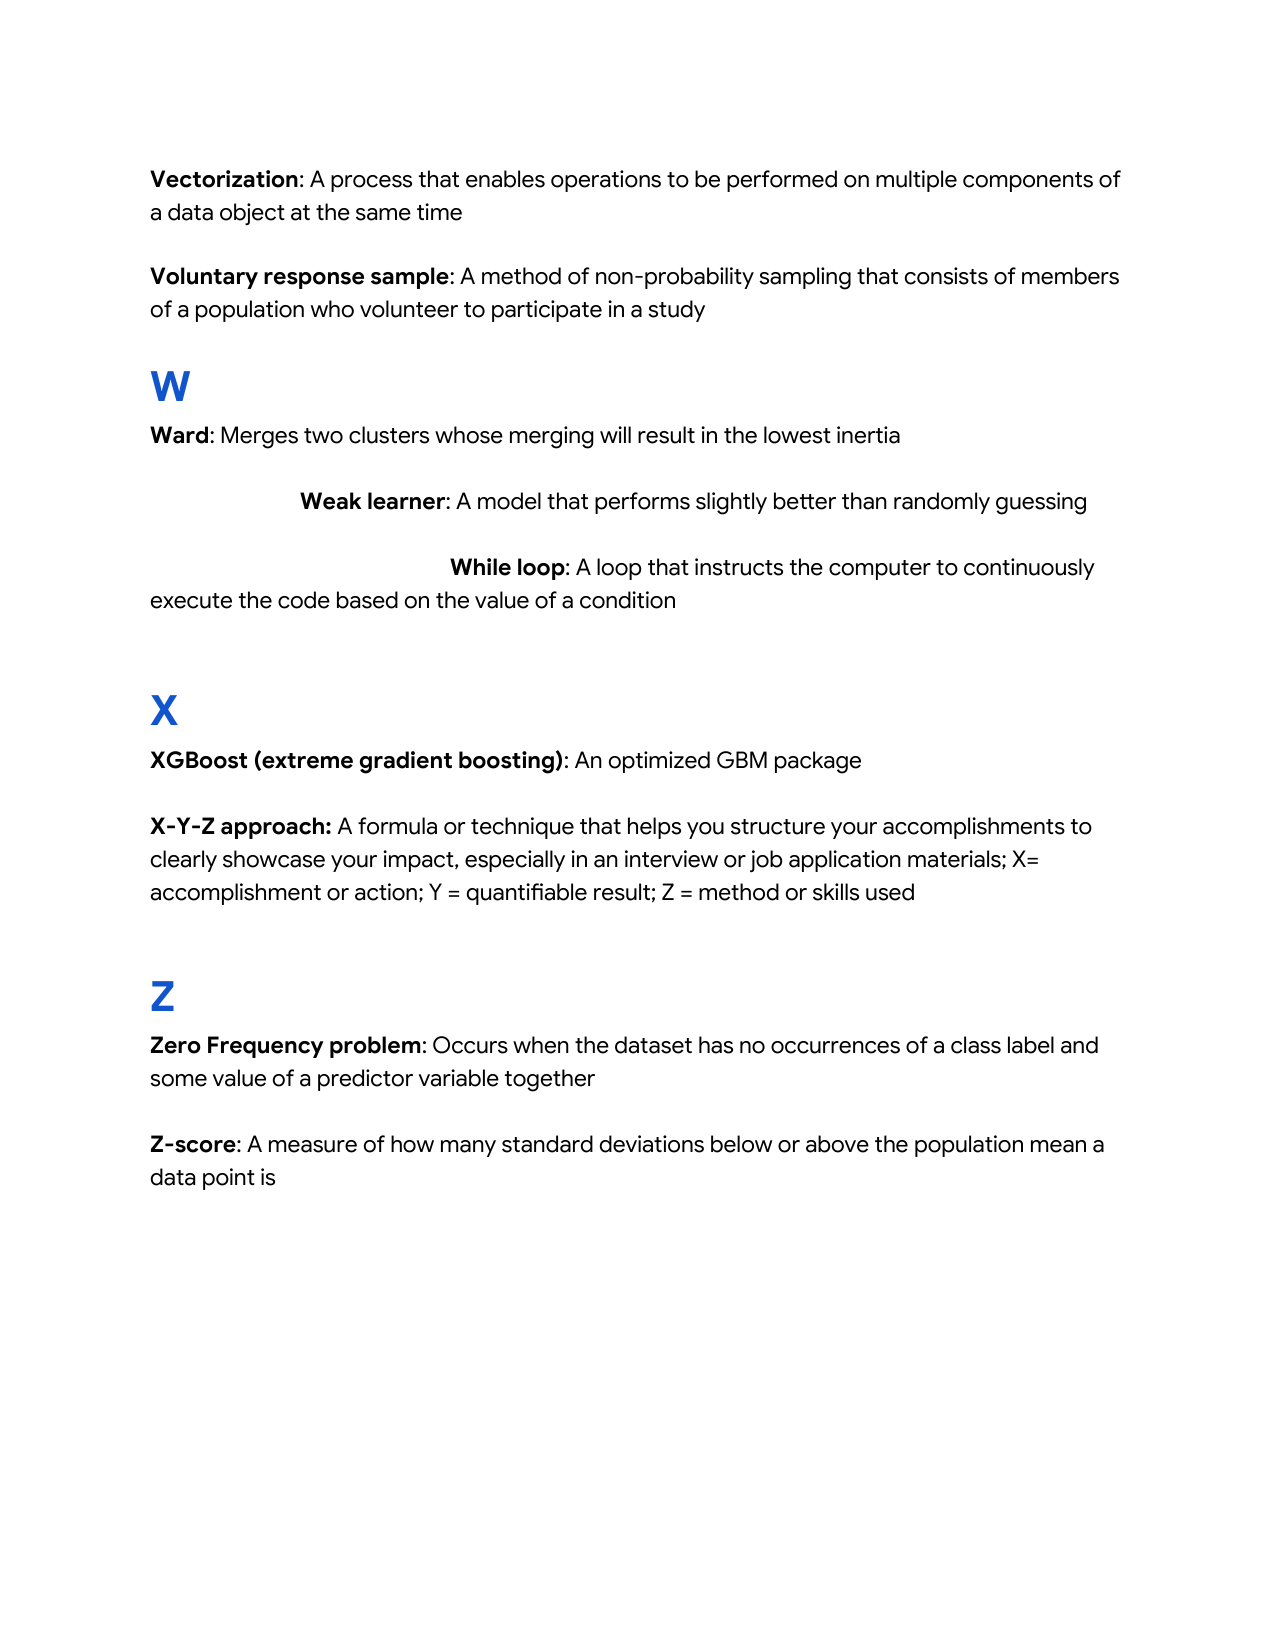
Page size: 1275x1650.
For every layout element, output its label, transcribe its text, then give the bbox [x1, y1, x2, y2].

text Vectorization: A process that enables operations to be performed on multiple components of a data object at the same time [150, 166, 1125, 227]
text Zero Frequency problem: Occurs when the dataset has no occurrences of a class label and some value of a predictor variable together [150, 1031, 1125, 1093]
subtitle W [150, 361, 1125, 413]
text X-Y-Z approach: A formula or technique that helps you structure your accomplishments to clearly showcase your impact, especially in an interview or job application materials; X= accomplishment or action; Y = quantifiable result; Z = method or skills used [150, 812, 1125, 907]
subtitle Z [150, 971, 1125, 1023]
text Z-score: A measure of how many standard deviations below or above the population mean a data point is [150, 1130, 1125, 1192]
text Ward: Merges two clusters whose merging will result in the lowest inertia Weak learner: A model that performs slightly better than randomly guessing While loop: A loop that instructs the computer to continuously execute the code based on the value of a condition [150, 421, 1125, 648]
text XGBoost (extreme gradient boosting): An optimized GBM package [150, 746, 1125, 774]
subtitle X [150, 686, 1125, 738]
text Voluntary response sample: A method of non-probability sampling that consists of members of a population who volunteer to participate in a study [150, 262, 1125, 324]
